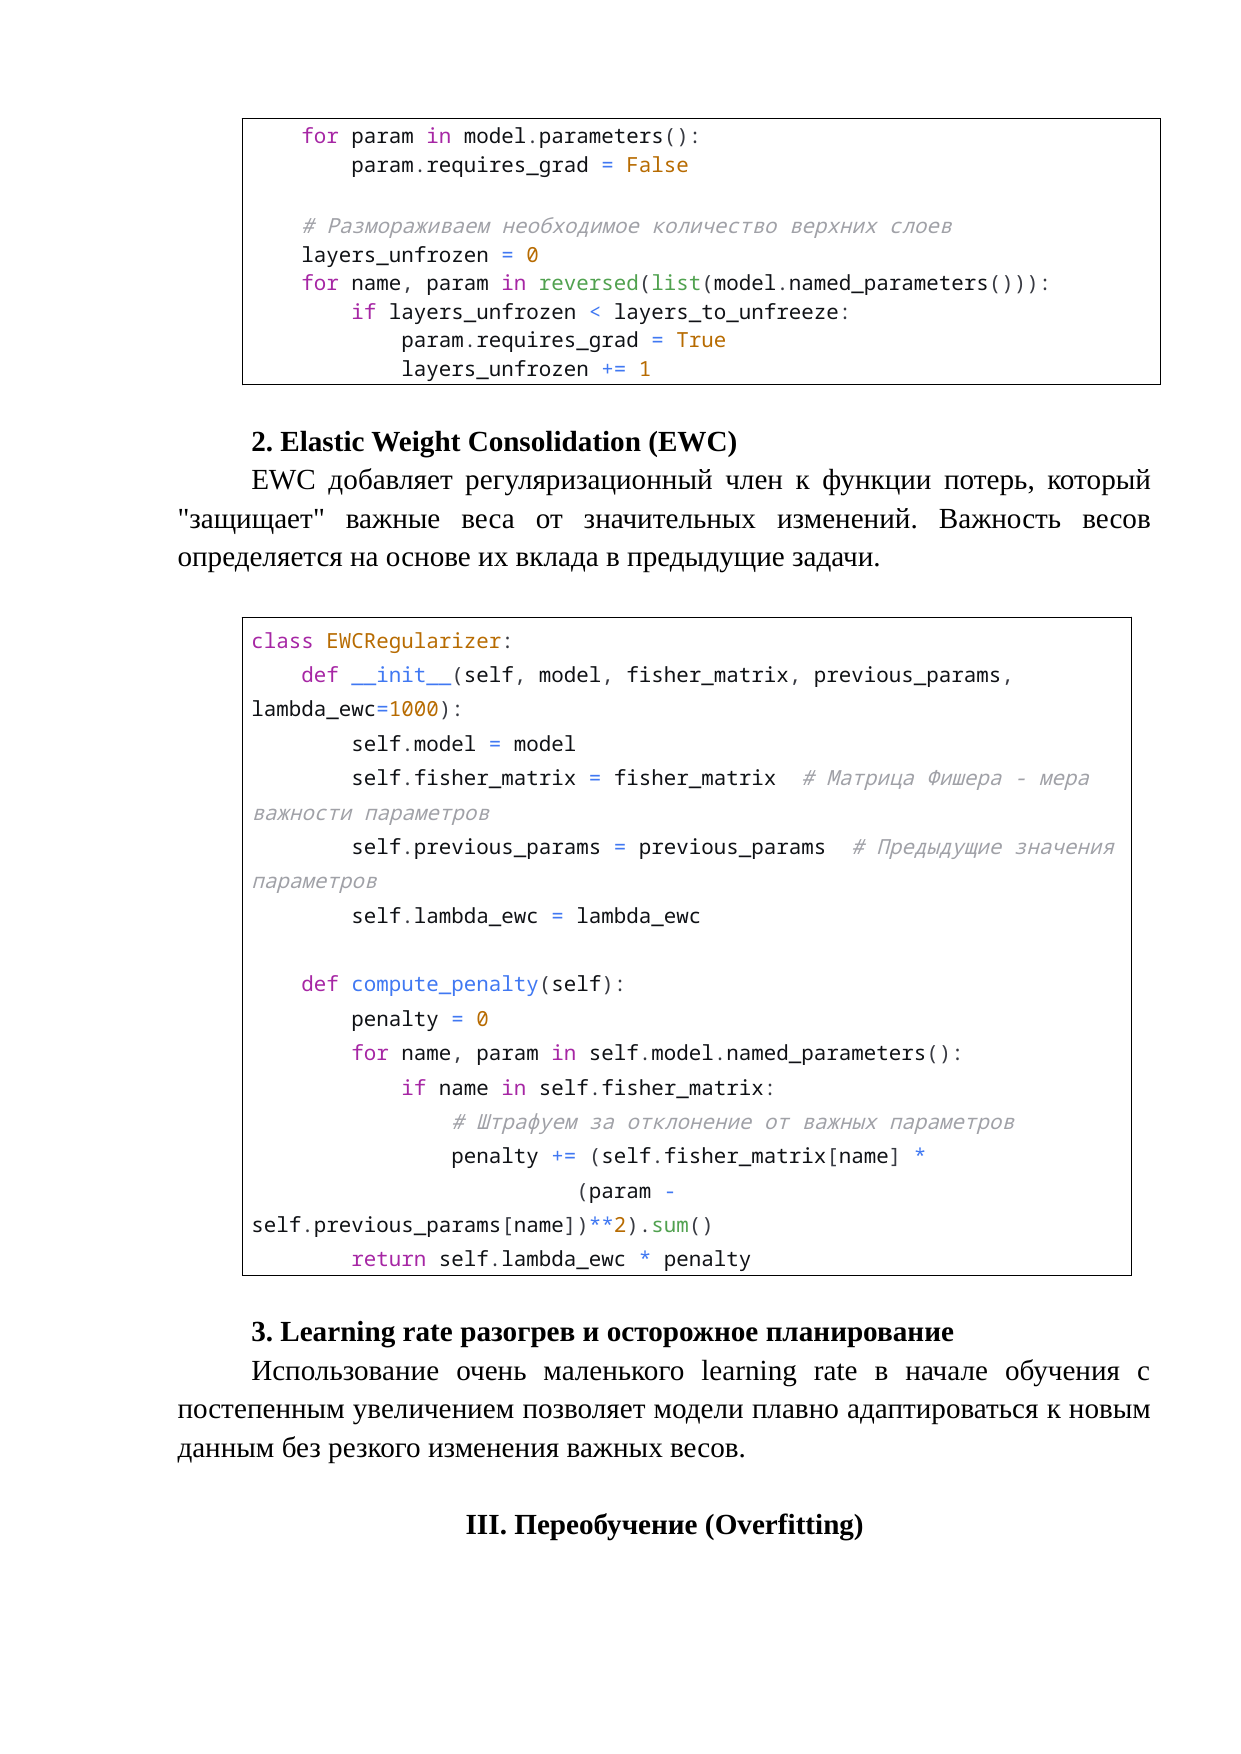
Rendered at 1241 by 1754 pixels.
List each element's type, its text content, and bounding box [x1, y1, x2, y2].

text # Размораживаем необходимое количество верхних слоев [243, 208, 1160, 237]
text self.fisher_matrix = fisher_matrix # Матрица Фишера - мера важности параметров [243, 754, 1131, 823]
text EWC добавляет регуляризационный член к функции потерь, который "защищает" важные веса от значительных изменений. Важность весов определяется на основе их вклада в предыдущие задачи. [177, 462, 1152, 573]
text layers_unfrozen = 0 [243, 237, 1160, 265]
text self.model = model [243, 720, 1131, 754]
text return self.lambda_ewc * penalty [243, 1235, 1131, 1275]
text self.previous_params = previous_params # Предыдущие значения параметров [243, 823, 1131, 892]
text self.lambda_ewc = lambda_ewc [243, 892, 1131, 929]
text param.requires_grad = True [243, 322, 1160, 351]
text penalty += (self.fisher_matrix[name] * [243, 1132, 1131, 1167]
text Использование очень маленького learning rate в начале обучения с постепенным увеличением позволяет модели плавно адаптироваться к новым данным без резкого изменения важных весов. [177, 1353, 1152, 1464]
text def __init__(self, model, fisher_matrix, previous_params, lambda_ewc=1000): [243, 651, 1131, 720]
text for param in model.parameters(): [243, 119, 1160, 147]
text class EWCRegularizer: [243, 618, 1131, 651]
text if layers_unfrozen < layers_to_unfreeze: [243, 294, 1160, 322]
text def compute_penalty(self): [243, 960, 1131, 995]
text 2. Elastic Weight Consolidation (EWC) [177, 424, 1152, 457]
text 3. Learning rate разогрев и осторожное планирование [177, 1314, 1152, 1348]
text penalty = 0 [243, 995, 1131, 1029]
text layers_unfrozen += 1 [243, 351, 1160, 384]
text # Штрафуем за отклонение от важных параметров [243, 1098, 1131, 1132]
text for name, param in reversed(list(model.named_parameters())): [243, 265, 1160, 294]
text III. Переобучение (Overfitting) [177, 1507, 1152, 1541]
text if name in self.fisher_matrix: [243, 1063, 1131, 1098]
text param.requires_grad = False [243, 147, 1160, 178]
text for name, param in self.model.named_parameters(): [243, 1029, 1131, 1063]
text (param - self.previous_params[name])**2).sum() [243, 1167, 1131, 1235]
